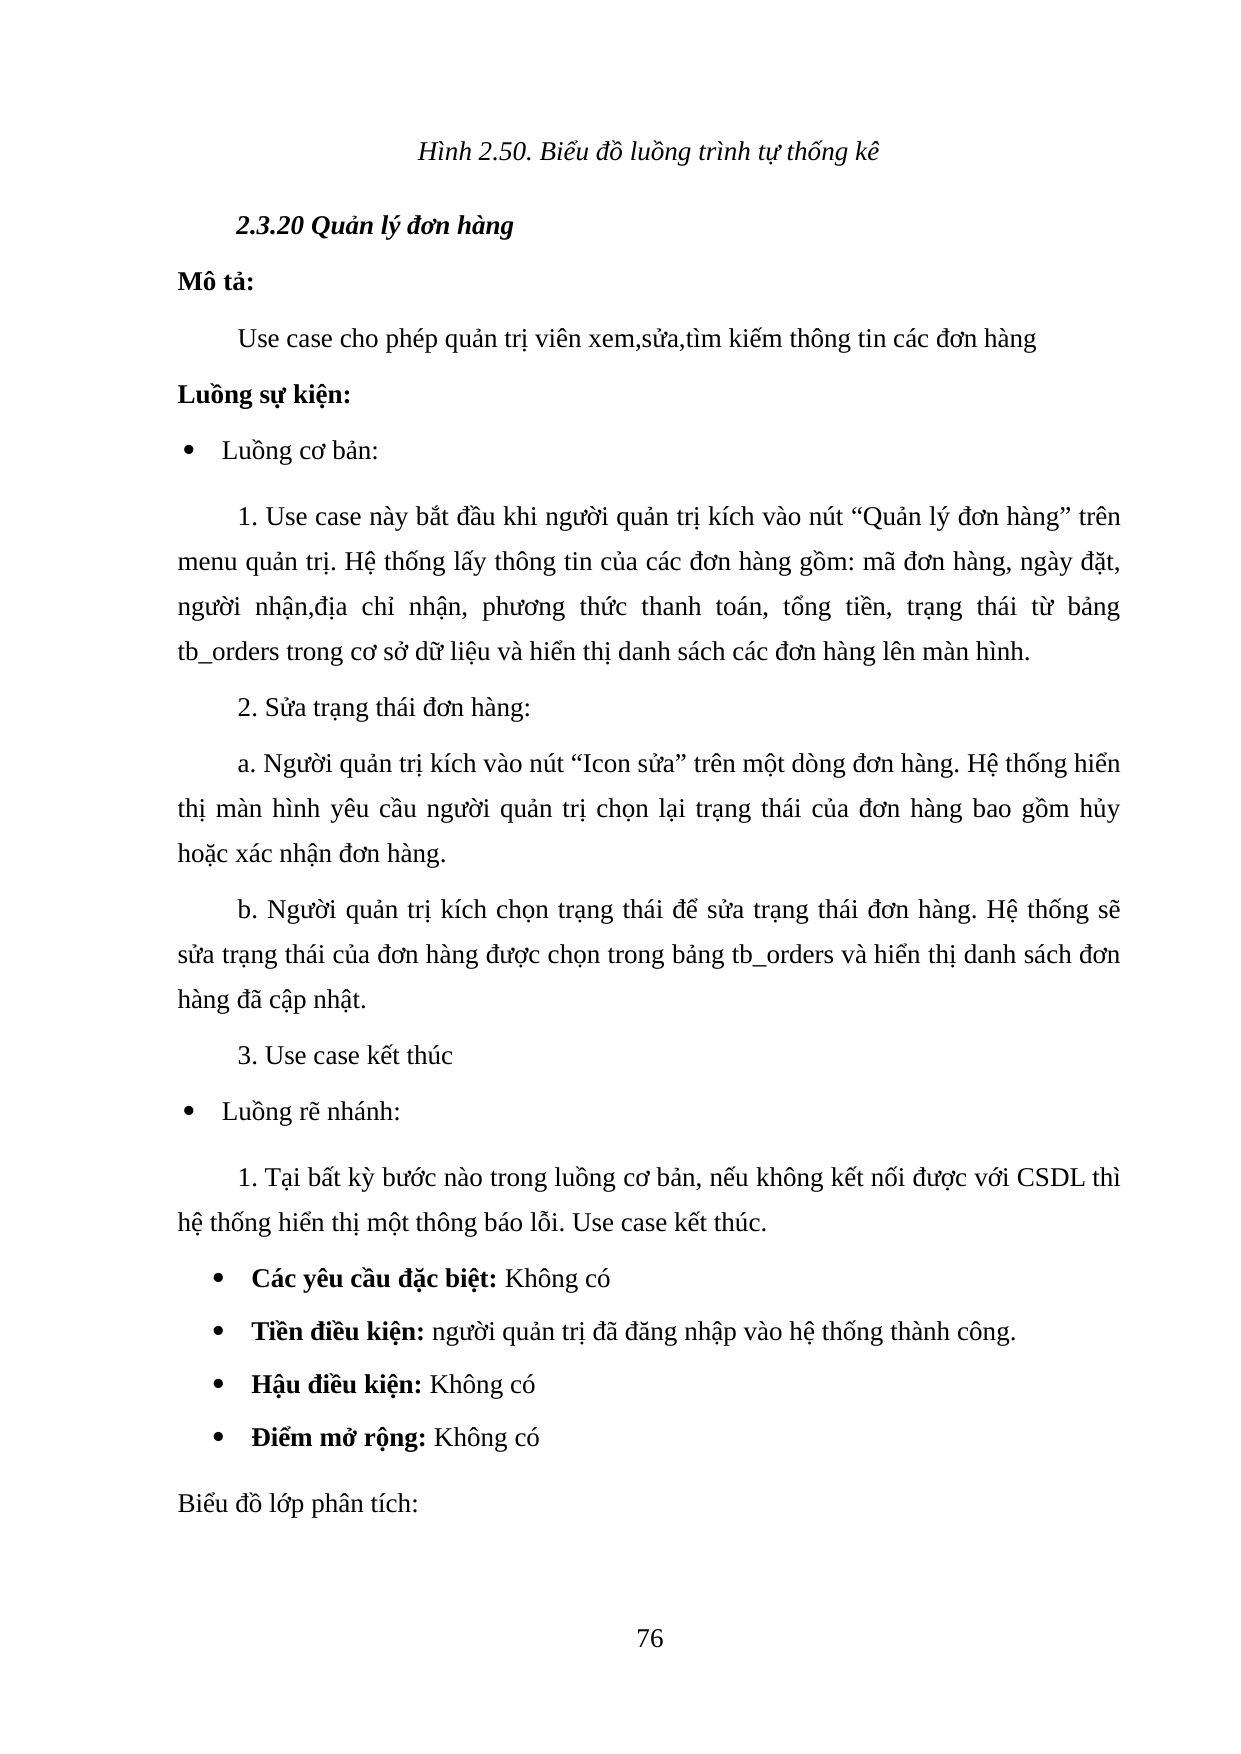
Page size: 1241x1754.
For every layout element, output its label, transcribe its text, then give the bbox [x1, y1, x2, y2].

text Use case cho phép quản trị viên xem,sửa,tìm kiếm thông tin các đơn hàng [177, 318, 1122, 356]
text b. Người quản trị kích chọn trạng thái để sửa trạng thái đơn hàng. Hệ thống sẽ sửa trạng thái của đơn hàng được chọn trong bảng tb_orders và hiển thị danh sách đơn hàng đã cập nhật. [177, 890, 1122, 1017]
list Điểm mở rộng: Không có [213, 1418, 1122, 1456]
text 2. Sửa trạng thái đơn hàng: [177, 688, 1122, 725]
text 1. Tại bất kỳ bước nào trong luồng cơ bản, nếu không kết nối được với CSDL thì hệ thống hiển thị một thông báo lỗi. Use case kết thúc. [177, 1158, 1122, 1240]
subtitle Quản lý đơn hàng [177, 206, 1122, 244]
text a. Người quản trị kích vào nút “Icon sửa” trên một dòng đơn hàng. Hệ thống hiển thị màn hình yêu cầu người quản trị chọn lại trạng thái của đơn hàng bao gồm hủy hoặc xác nhận đơn hàng. [177, 744, 1122, 871]
text Biểu đồ lớp phân tích: [177, 1484, 1122, 1521]
list Các yêu cầu đặc biệt: Không có [213, 1259, 1122, 1296]
text 1. Use case này bắt đầu khi người quản trị kích vào nút “Quản lý đơn hàng” trên menu quản trị. Hệ thống lấy thông tin của các đơn hàng gồm: mã đơn hàng, ngày đặt, người nhận,địa chỉ nhận, phương thức thanh toán, tổng tiền, trạng thái từ bảng tb_orders trong cơ sở dữ liệu và hiển thị danh sách các đơn hàng lên màn hình. [177, 496, 1122, 669]
text Hình 2.50. Biểu đồ luồng trình tự thống kê [177, 132, 1122, 170]
text Mô tả: [177, 262, 1122, 300]
text Luồng sự kiện: [177, 375, 1122, 412]
list Luồng rẽ nhánh: [184, 1092, 1122, 1130]
list Hậu điều kiện: Không có [213, 1365, 1122, 1403]
text 3. Use case kết thúc [177, 1036, 1122, 1073]
list Tiền điều kiện: người quản trị đã đăng nhập vào hệ thống thành công. [213, 1312, 1122, 1349]
list Luồng cơ bản: [184, 431, 1122, 468]
